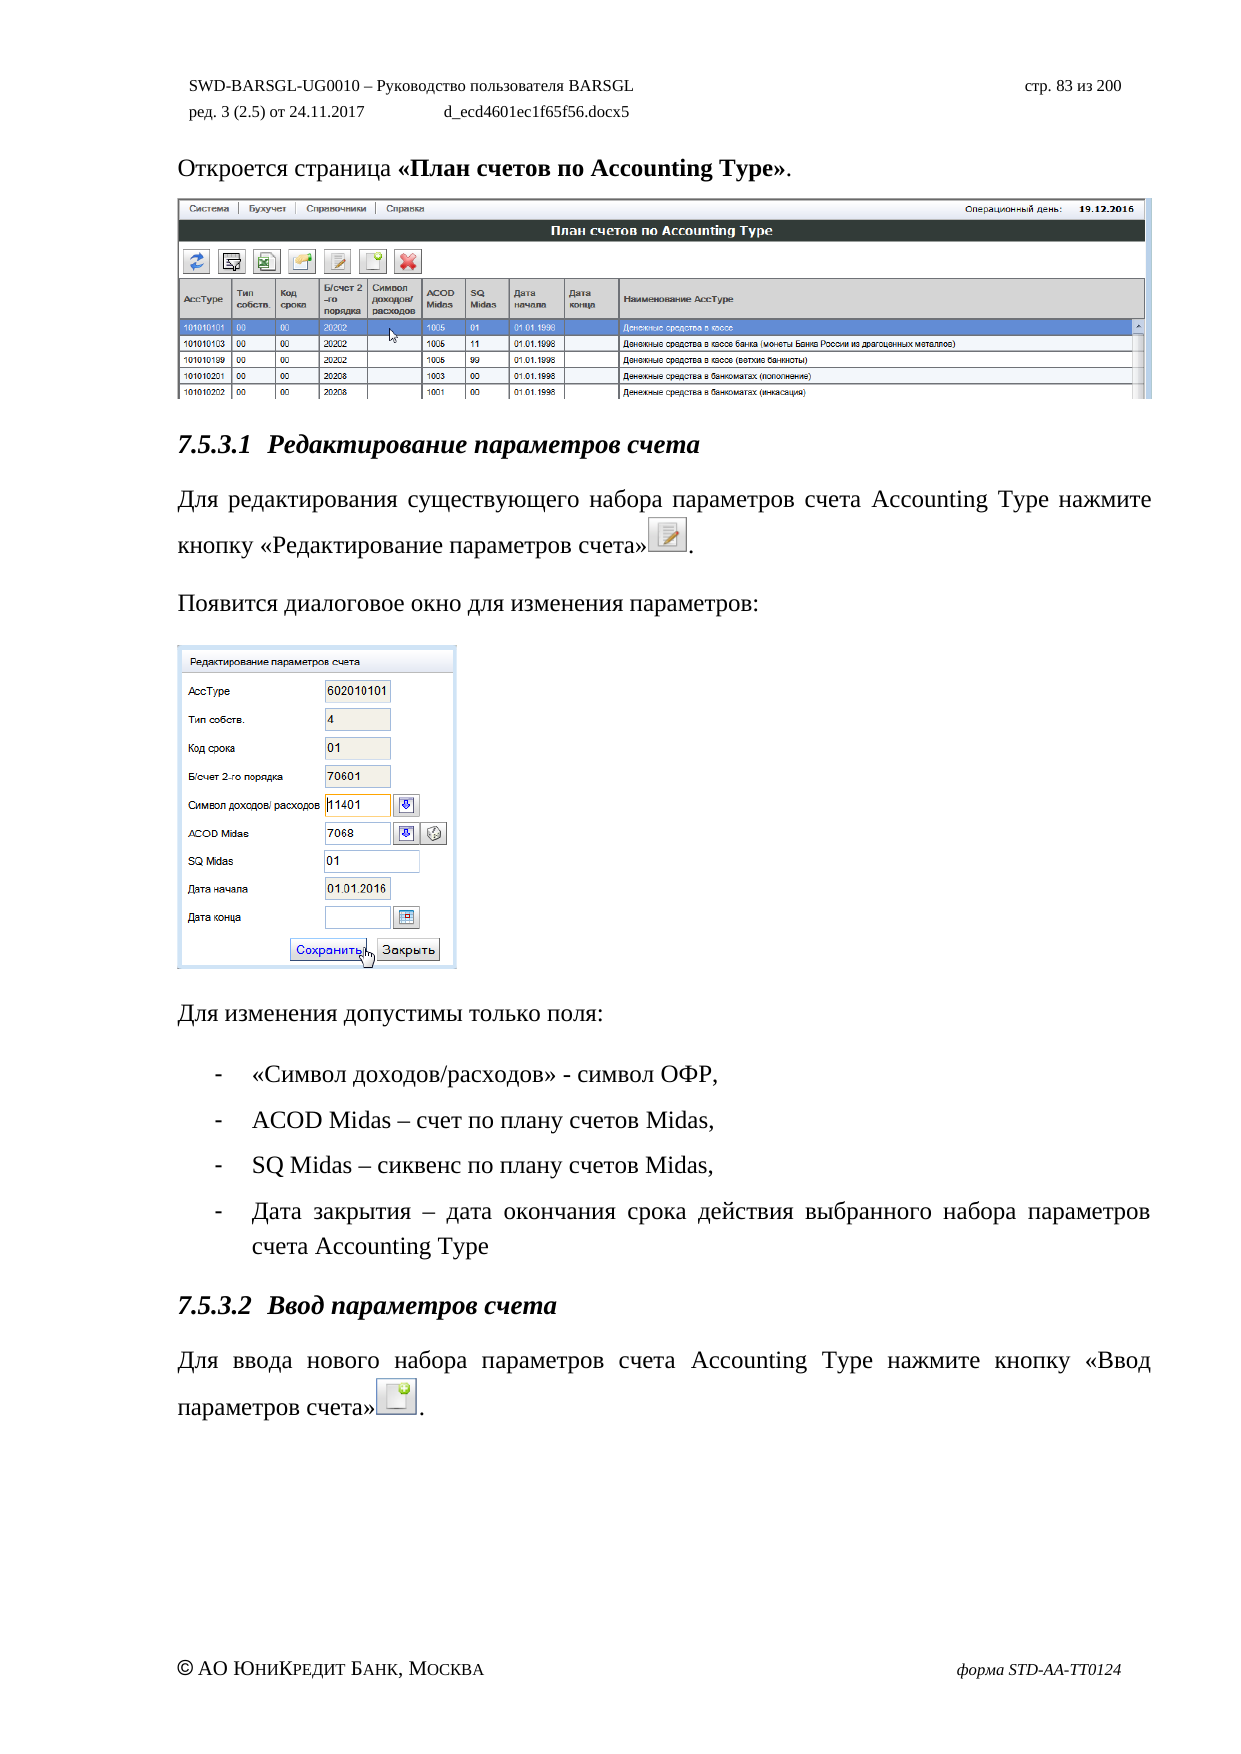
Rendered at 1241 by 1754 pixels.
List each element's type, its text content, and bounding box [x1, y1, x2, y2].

picture [177, 645, 457, 969]
text Откроется страница «План счетов по Accounting Type». [177, 153, 1152, 182]
list ACOD Midas – счет по плану счетов Midas, [214, 1102, 1152, 1136]
text Для редактирования существующего набора параметров счета Accounting Type нажмите кнопку «Редактирование параметров счета». [177, 484, 1152, 558]
list SQ Midas – сиквенс по плану счетов Midas, [214, 1147, 1152, 1181]
picture [375, 1377, 419, 1416]
picture [647, 517, 688, 553]
text Появится диалоговое окно для изменения параметров: [177, 588, 1152, 616]
text Для изменения допустимы только поля: [177, 998, 1152, 1027]
list Дата закрытия – дата окончания срока действия выбранного набора параметров счета Accounting Type [214, 1192, 1152, 1259]
text Для ввода нового набора параметров счета Accounting Type нажмите кнопку «Ввод параметров счета». [177, 1345, 1152, 1421]
subtitle Ввод параметров счета [177, 1289, 1152, 1320]
subtitle Редактирование параметров счета [177, 428, 1152, 459]
picture [177, 198, 1152, 399]
list «Символ доходов/расходов» - символ ОФР, [214, 1056, 1152, 1090]
